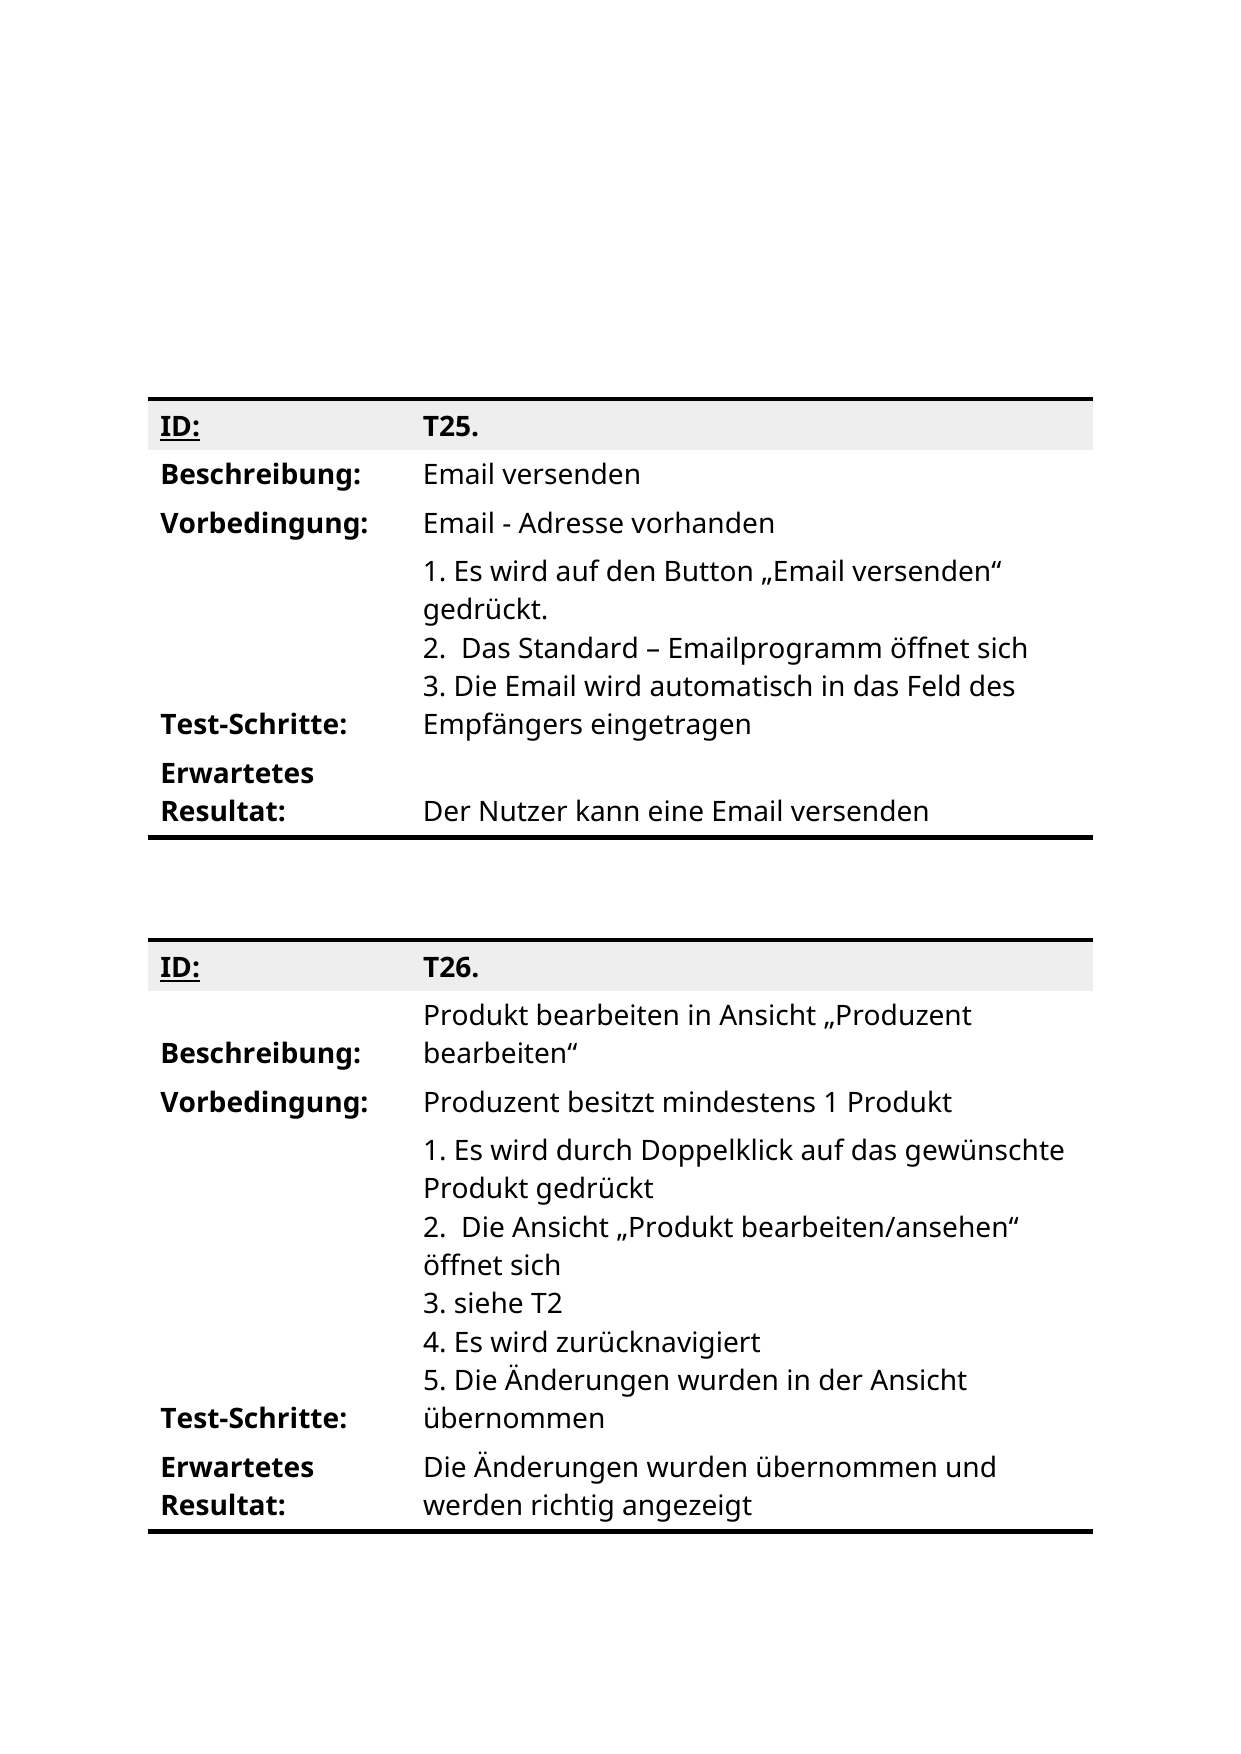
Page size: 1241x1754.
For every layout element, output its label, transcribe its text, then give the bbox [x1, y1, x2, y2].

table_cell Die Änderungen wurden übernommen und werden richtig angezeigt [410, 1442, 1093, 1529]
table_header ID: [148, 942, 410, 991]
table_cell Email versenden [410, 450, 1093, 498]
table_cell Beschreibung: [148, 450, 410, 498]
table_cell Test-Schritte: [148, 546, 410, 748]
table_cell Erwartetes Resultat: [148, 748, 410, 835]
table_header ID: [148, 401, 410, 450]
table_cell 1. Es wird auf den Button „Email versenden“ gedrückt. 2. Das Standard – Emailprogramm öffnet sich 3. Die Email wird automatisch in das Feld des Empfängers eingetragen [410, 546, 1093, 748]
table_header [410, 942, 1093, 991]
table_cell Email - Adresse vorhanden [410, 498, 1093, 546]
table_header [410, 401, 1093, 450]
table_cell Beschreibung: [148, 991, 410, 1077]
table_cell Produkt bearbeiten in Ansicht „Produzent bearbeiten“ [410, 991, 1093, 1077]
table_cell Vorbedingung: [148, 1077, 410, 1126]
table_cell Der Nutzer kann eine Email versenden [410, 748, 1093, 835]
table_cell Produzent besitzt mindestens 1 Produkt [410, 1077, 1093, 1126]
table_cell Test-Schritte: [148, 1126, 410, 1442]
table_cell Vorbedingung: [148, 498, 410, 546]
table_cell 1. Es wird durch Doppelklick auf das gewünschte Produkt gedrückt 2. Die Ansicht „Produkt bearbeiten/ansehen“ öffnet sich 3. siehe T2 4. Es wird zurücknavigiert 5. Die Änderungen wurden in der Ansicht übernommen [410, 1126, 1093, 1442]
table_cell Erwartetes Resultat: [148, 1442, 410, 1529]
